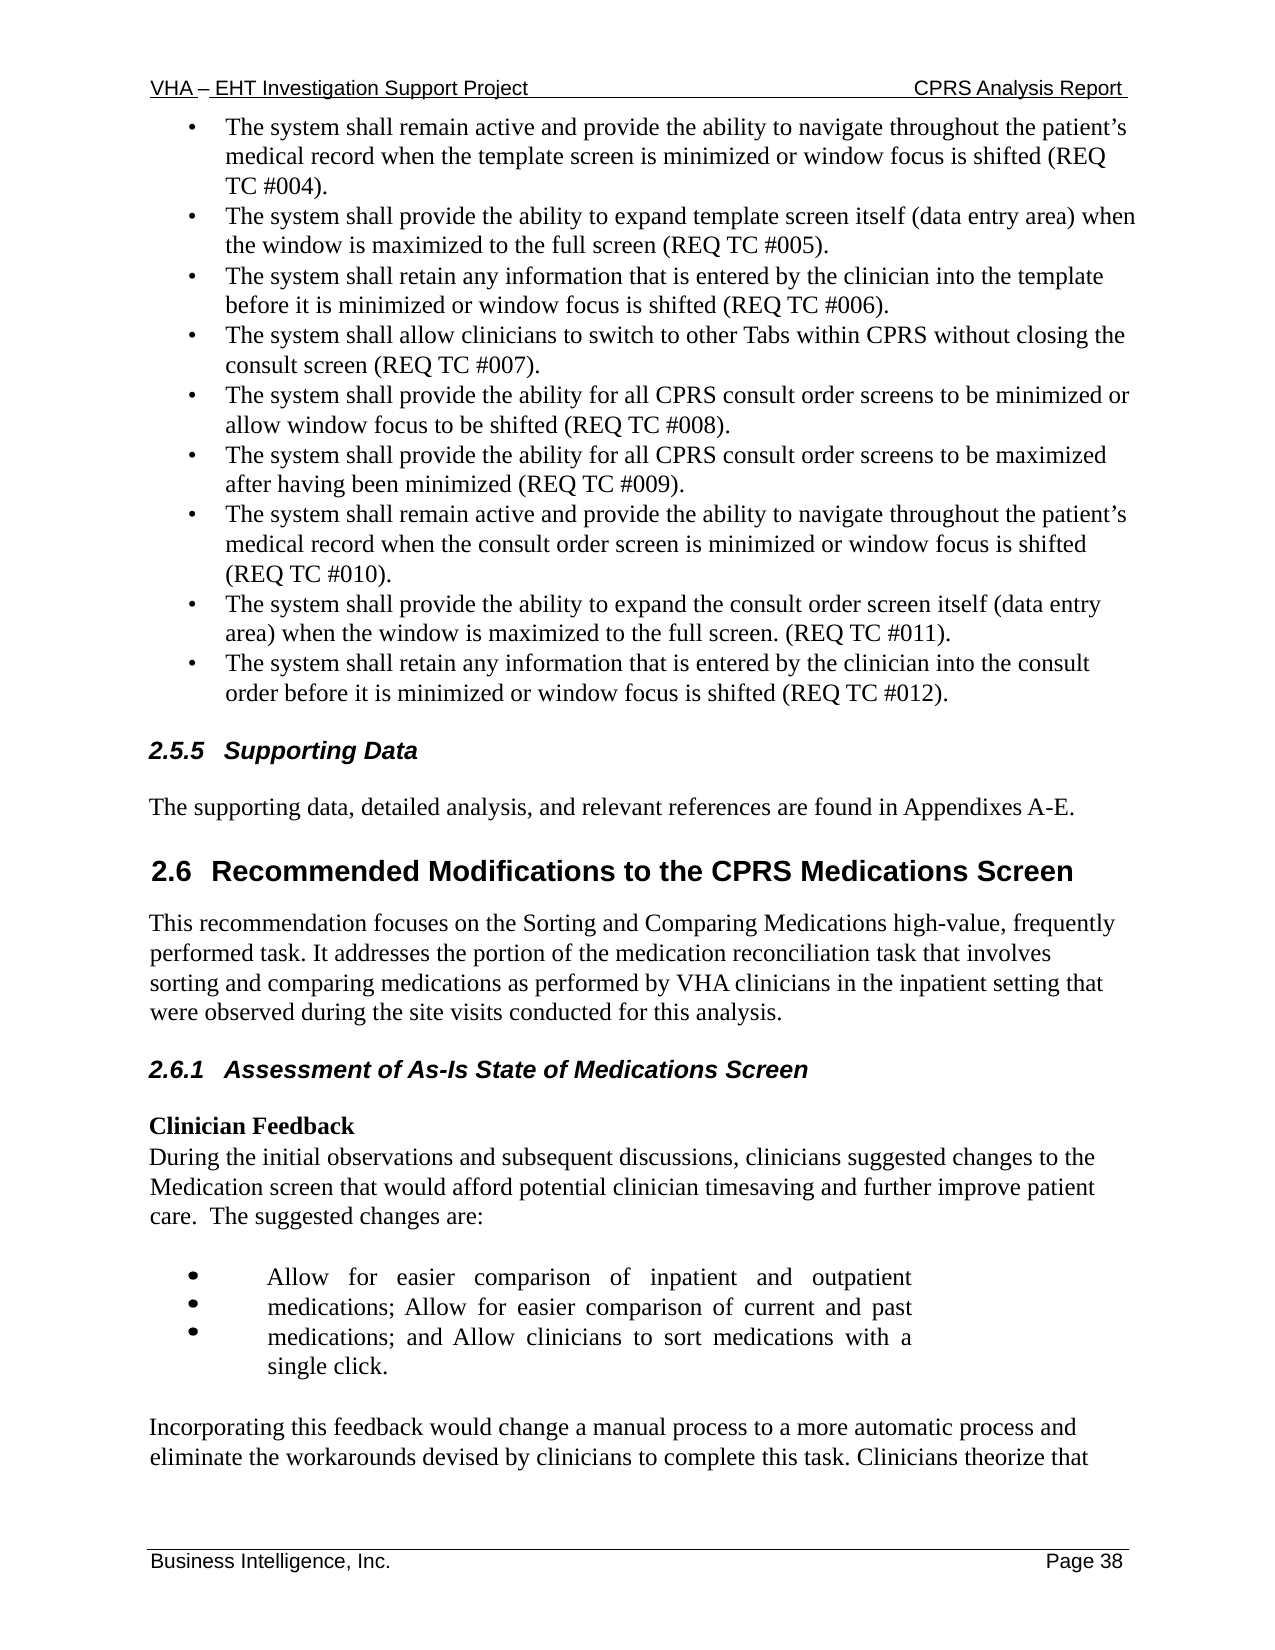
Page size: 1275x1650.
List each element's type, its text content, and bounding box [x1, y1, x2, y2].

list The system shall provide the ability to expand the consult order screen itself (data entry area) when the window is maximized to the full screen. (REQ TC #011). [188, 589, 1141, 647]
subtitle Assessment of As-Is State of Medications Screen [148, 1056, 1171, 1084]
list The system shall provide the ability to expand template screen itself (data entry area) when the window is maximized to the full screen (REQ TC #005). [188, 201, 1141, 259]
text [148, 1412, 1126, 1471]
text During the initial observations and subsequent discussions, clinicians suggested changes to the Medication screen that would afford potential clinician timesaving and further improve patient care. The suggested changes are: [148, 1142, 1096, 1230]
list The system shall retain any information that is entered by the clinician into the consult order before it is minimized or window focus is shifted (REQ TC #012). [188, 648, 1141, 707]
list The system shall provide the ability for all CPRS consult order screens to be maximized after having been minimized (REQ TC #009). [188, 440, 1141, 498]
subtitle Recommended Modifications to the CPRS Medications Screen [151, 854, 1171, 888]
subtitle Supporting Data [148, 736, 1171, 765]
list The system shall allow clinicians to switch to other Tabs within CPRS without closing the consult screen (REQ TC #007). [188, 320, 1141, 379]
list The system shall remain active and provide the ability to navigate throughout the patient’s medical record when the template screen is minimized or window focus is shifted (REQ TC #004). [188, 112, 1141, 200]
text The supporting data, detailed analysis, and relevant references are found in Appendixes A-E. [148, 792, 1169, 820]
list The system shall remain active and provide the ability to navigate throughout the patient’s medical record when the consult order screen is minimized or window focus is shifted (REQ TC #010). [188, 499, 1141, 587]
subtitle Clinician Feedback [148, 1111, 1171, 1140]
text Allow for easier comparison of inpatient and outpatient medications; Allow for easier comparison of current and past medications; and Allow clinicians to sort medications with a single click. [188, 1262, 912, 1380]
list The system shall provide the ability for all CPRS consult order screens to be minimized or allow window focus to be shifted (REQ TC #008). [188, 380, 1141, 438]
text This recommendation focuses on the Sorting and Comparing Medications high-value, frequently performed task. It addresses the portion of the medication reconciliation task that involves sorting and comparing medications as performed by VHA clinicians in the inpatient setting that were observed during the site visits conducted for this analysis. [148, 908, 1127, 1026]
list The system shall retain any information that is entered by the clinician into the template before it is minimized or window focus is shifted (REQ TC #006). [188, 261, 1141, 319]
picture [187, 1259, 211, 1343]
